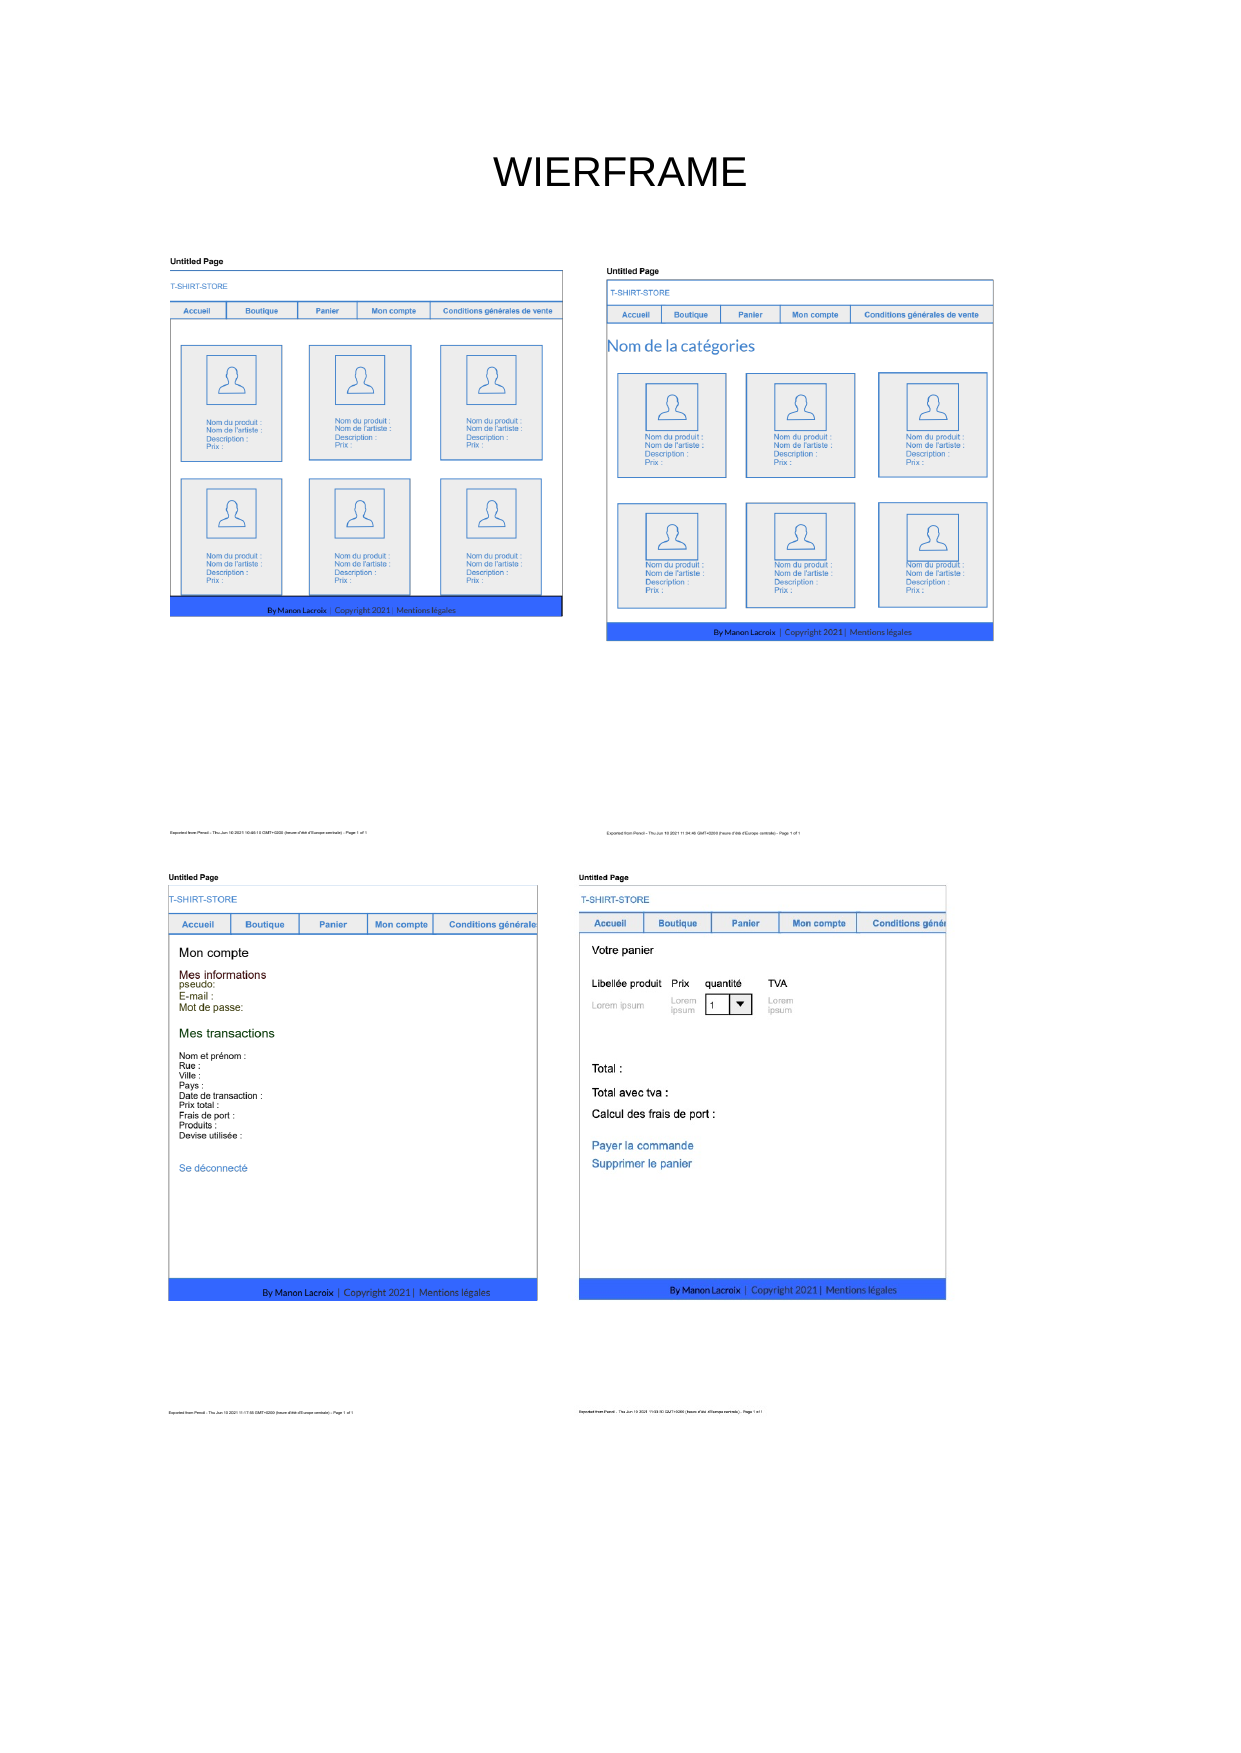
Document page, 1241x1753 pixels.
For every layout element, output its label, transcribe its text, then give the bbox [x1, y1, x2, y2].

text WIERFRAME [148, 800, 1093, 848]
picture [147, 147, 1218, 800]
